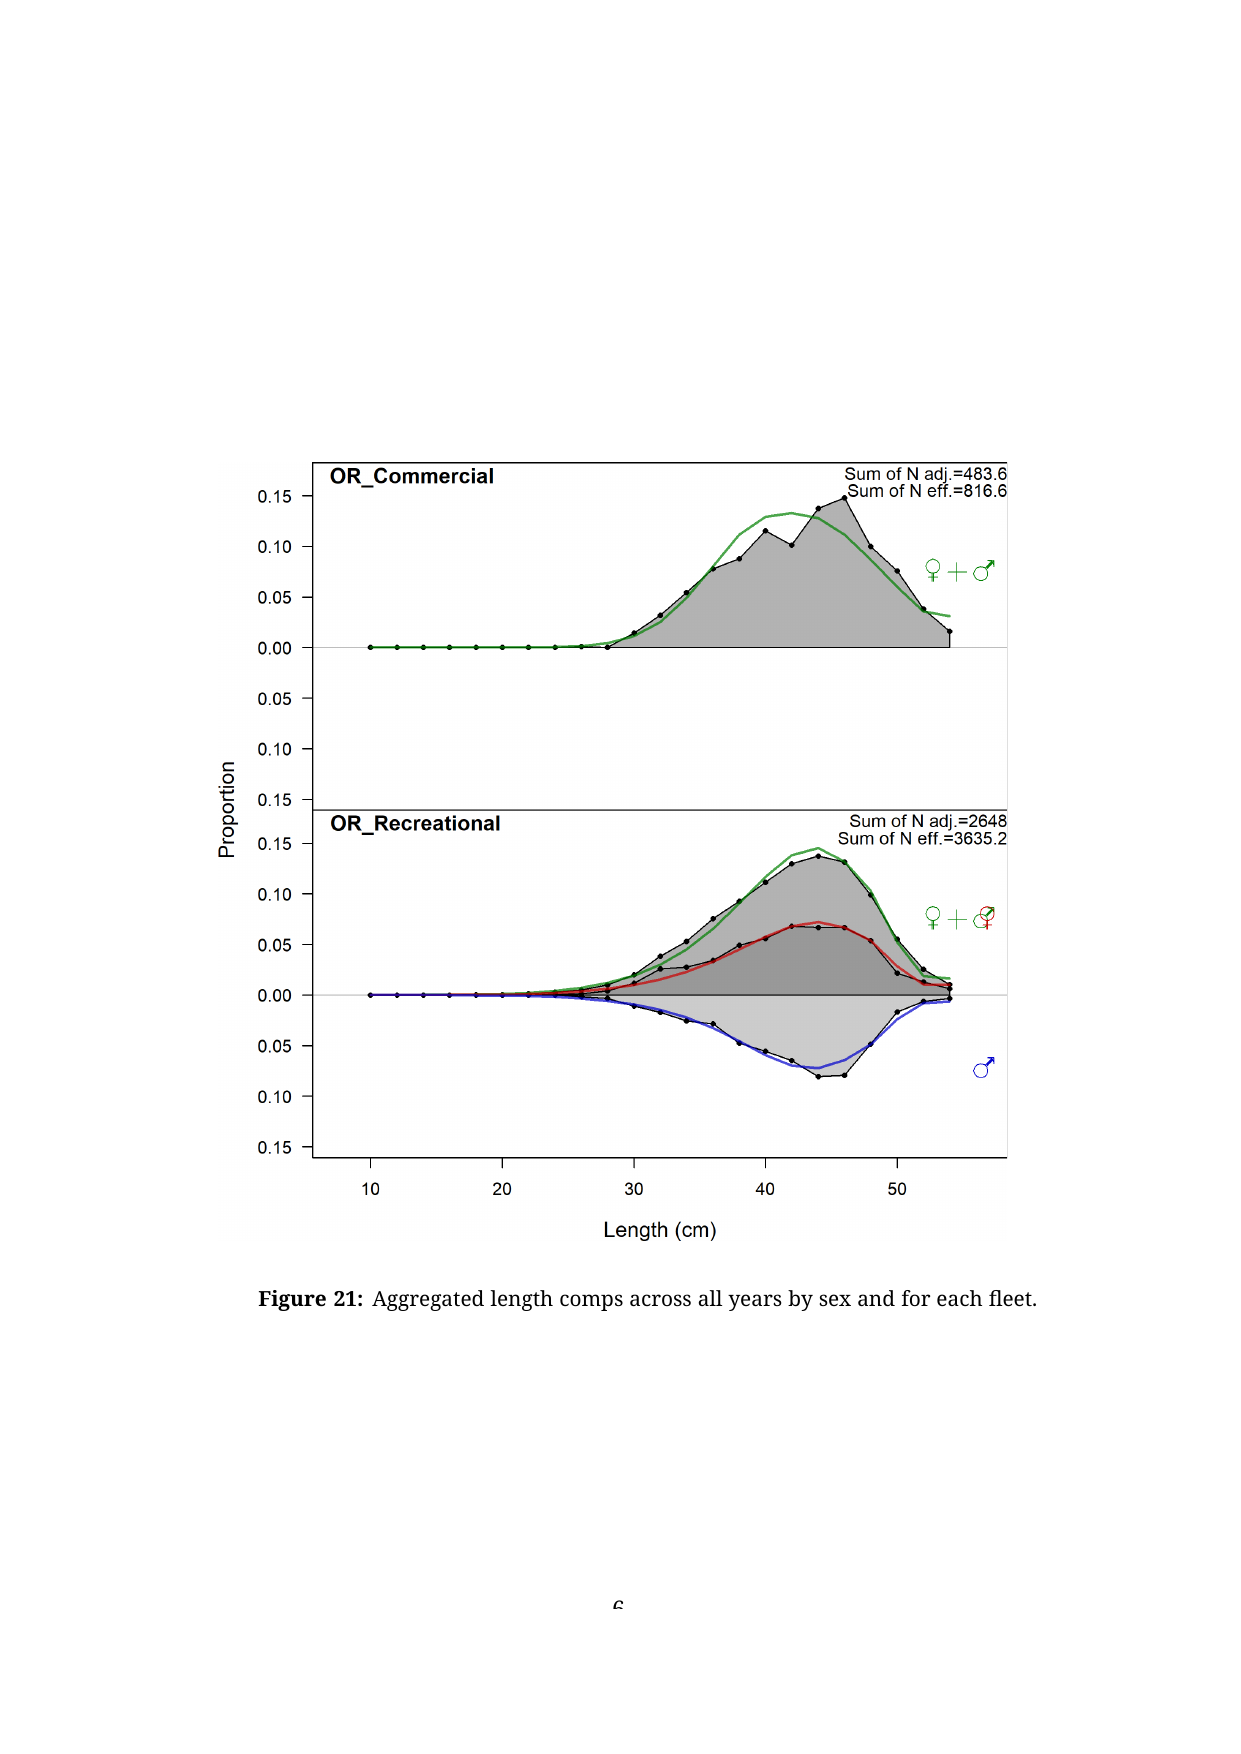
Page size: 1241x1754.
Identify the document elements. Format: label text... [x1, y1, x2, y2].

picture [218, 462, 1008, 1241]
text Figure 21: Aggregated length comps across all years by sex and for each fleet. [258, 1284, 1067, 1312]
